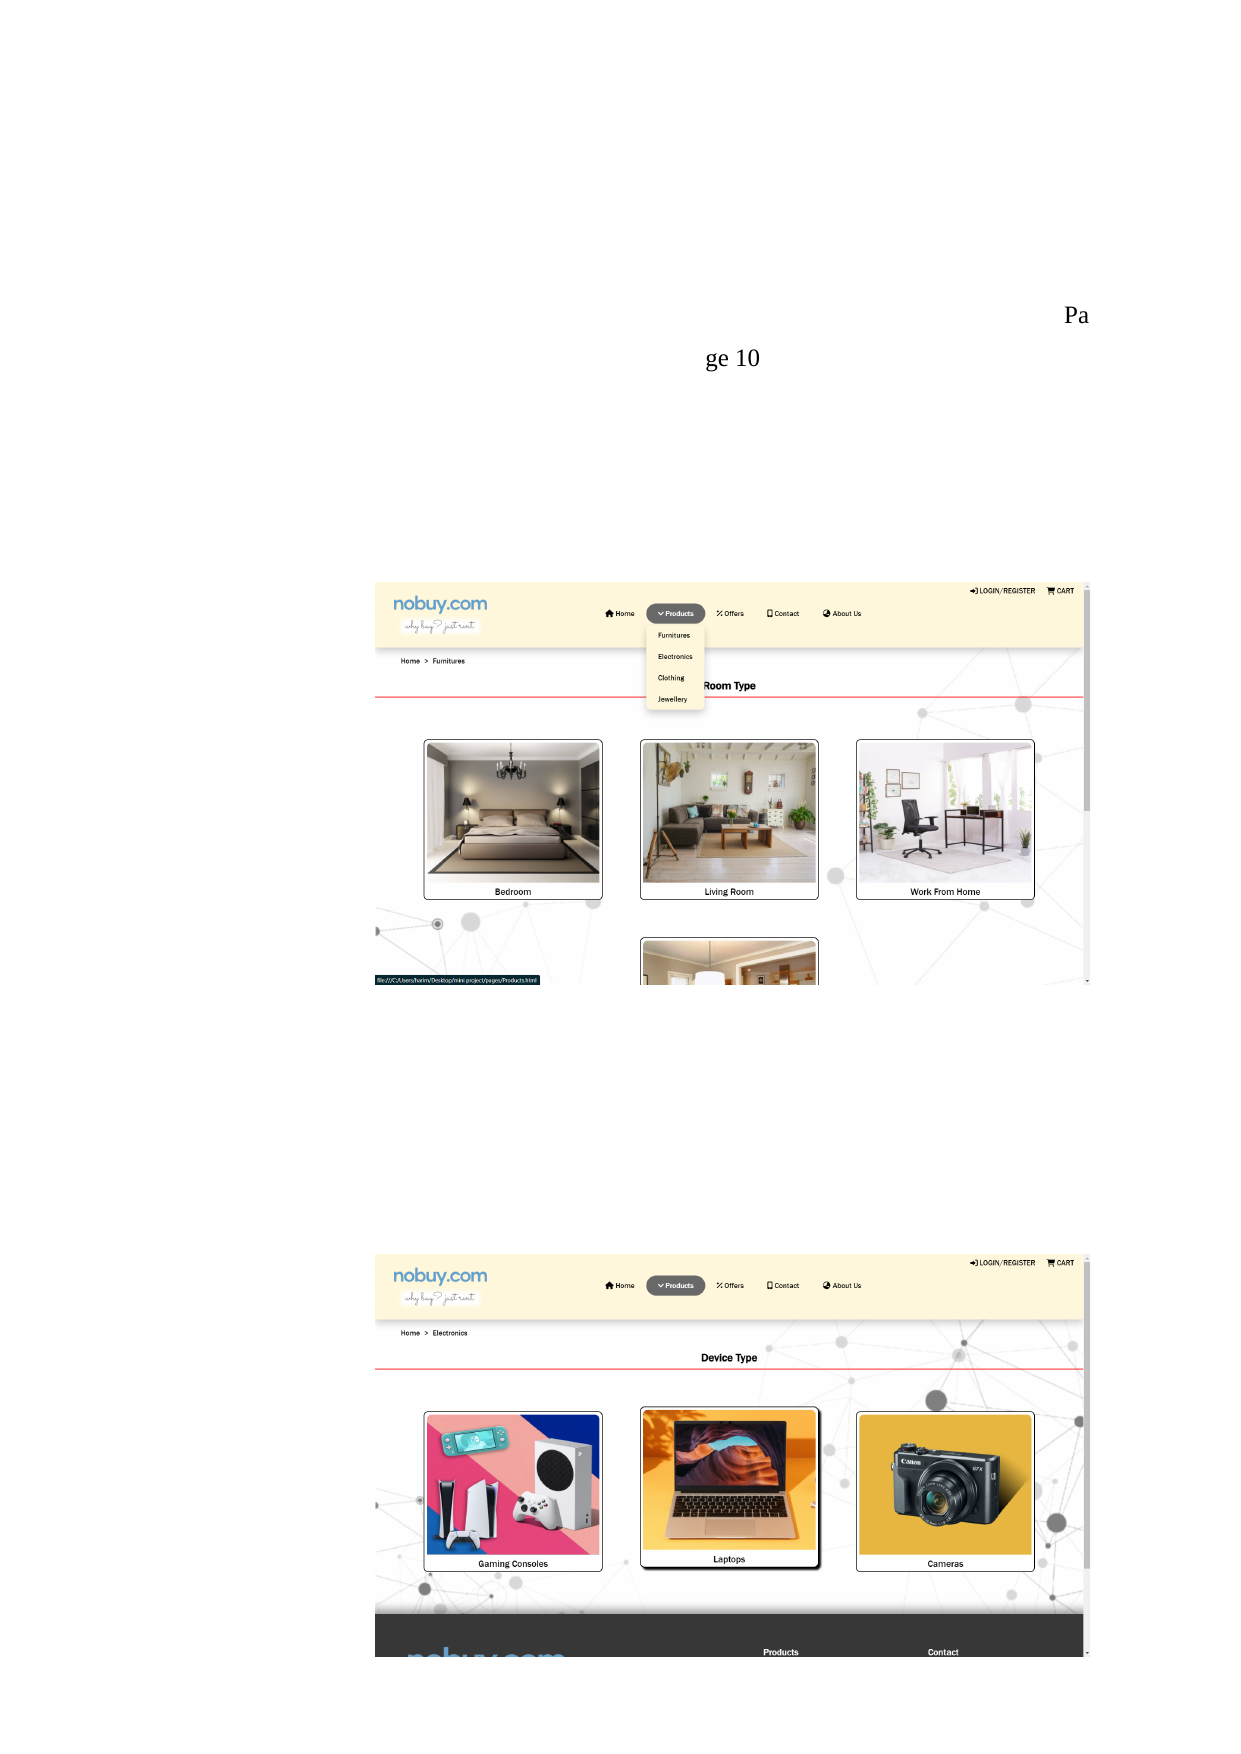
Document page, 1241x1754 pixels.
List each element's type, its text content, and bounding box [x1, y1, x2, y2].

picture [375, 582, 1091, 985]
text Page 10 [375, 300, 1090, 372]
picture [375, 1254, 1091, 1657]
